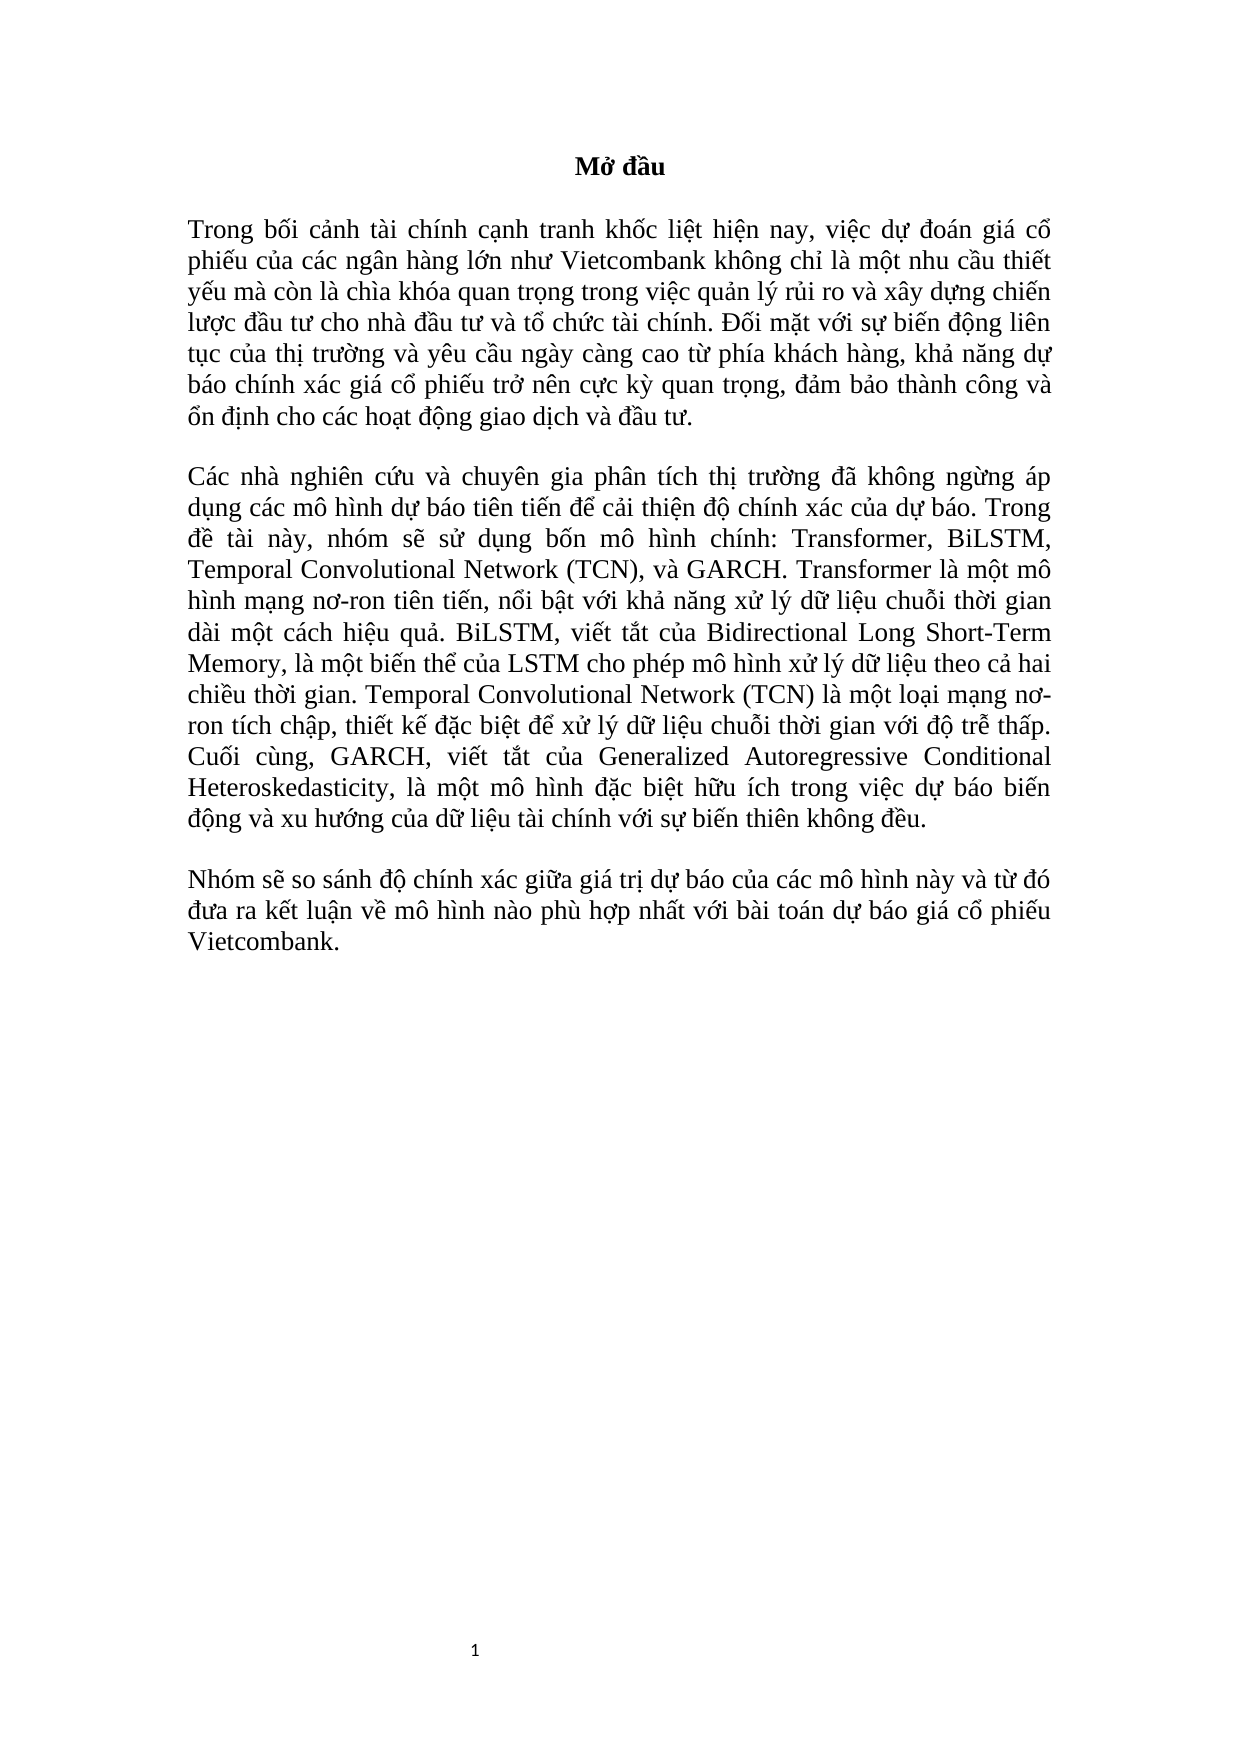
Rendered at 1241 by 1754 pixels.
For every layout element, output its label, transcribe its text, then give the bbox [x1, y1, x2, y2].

text Trong bối cảnh tài chính cạnh tranh khốc liệt hiện nay, việc dự đoán giá cổ phiếu của các ngân hàng lớn như Vietcombank không chỉ là một nhu cầu thiết yếu mà còn là chìa khóa quan trọng trong việc quản lý rủi ro và xây dựng chiến lược đầu tư cho nhà đầu tư và tổ chức tài chính. Đối mặt với sự biến động liên tục của thị trường và yêu cầu ngày càng cao từ phía khách hàng, khả năng dự báo chính xác giá cổ phiếu trở nên cực kỳ quan trọng, đảm bảo thành công và ổn định cho các hoạt động giao dịch và đầu tư. [187, 213, 1053, 431]
text Nhóm sẽ so sánh độ chính xác giữa giá trị dự báo của các mô hình này và từ đó đưa ra kết luận về mô hình nào phù hợp nhất với bài toán dự báo giá cổ phiếu Vietcombank. [187, 863, 1053, 956]
text Mở đầu [187, 150, 1053, 181]
text Các nhà nghiên cứu và chuyên gia phân tích thị trường đã không ngừng áp dụng các mô hình dự báo tiên tiến để cải thiện độ chính xác của dự báo. Trong đề tài này, nhóm sẽ sử dụng bốn mô hình chính: Transformer, BiLSTM, Temporal Convolutional Network (TCN), và GARCH. Transformer là một mô hình mạng nơ-ron tiên tiến, nổi bật với khả năng xử lý dữ liệu chuỗi thời gian dài một cách hiệu quả. BiLSTM, viết tắt của Bidirectional Long Short-Term Memory, là một biến thể của LSTM cho phép mô hình xử lý dữ liệu theo cả hai chiều thời gian. Temporal Convolutional Network (TCN) là một loại mạng nơ-ron tích chập, thiết kế đặc biệt để xử lý dữ liệu chuỗi thời gian với độ trễ thấp. Cuối cùng, GARCH, viết tắt của Generalized Autoregressive Conditional Heteroskedasticity, là một mô hình đặc biệt hữu ích trong việc dự báo biến động và xu hướng của dữ liệu tài chính với sự biến thiên không đều. [187, 460, 1053, 834]
